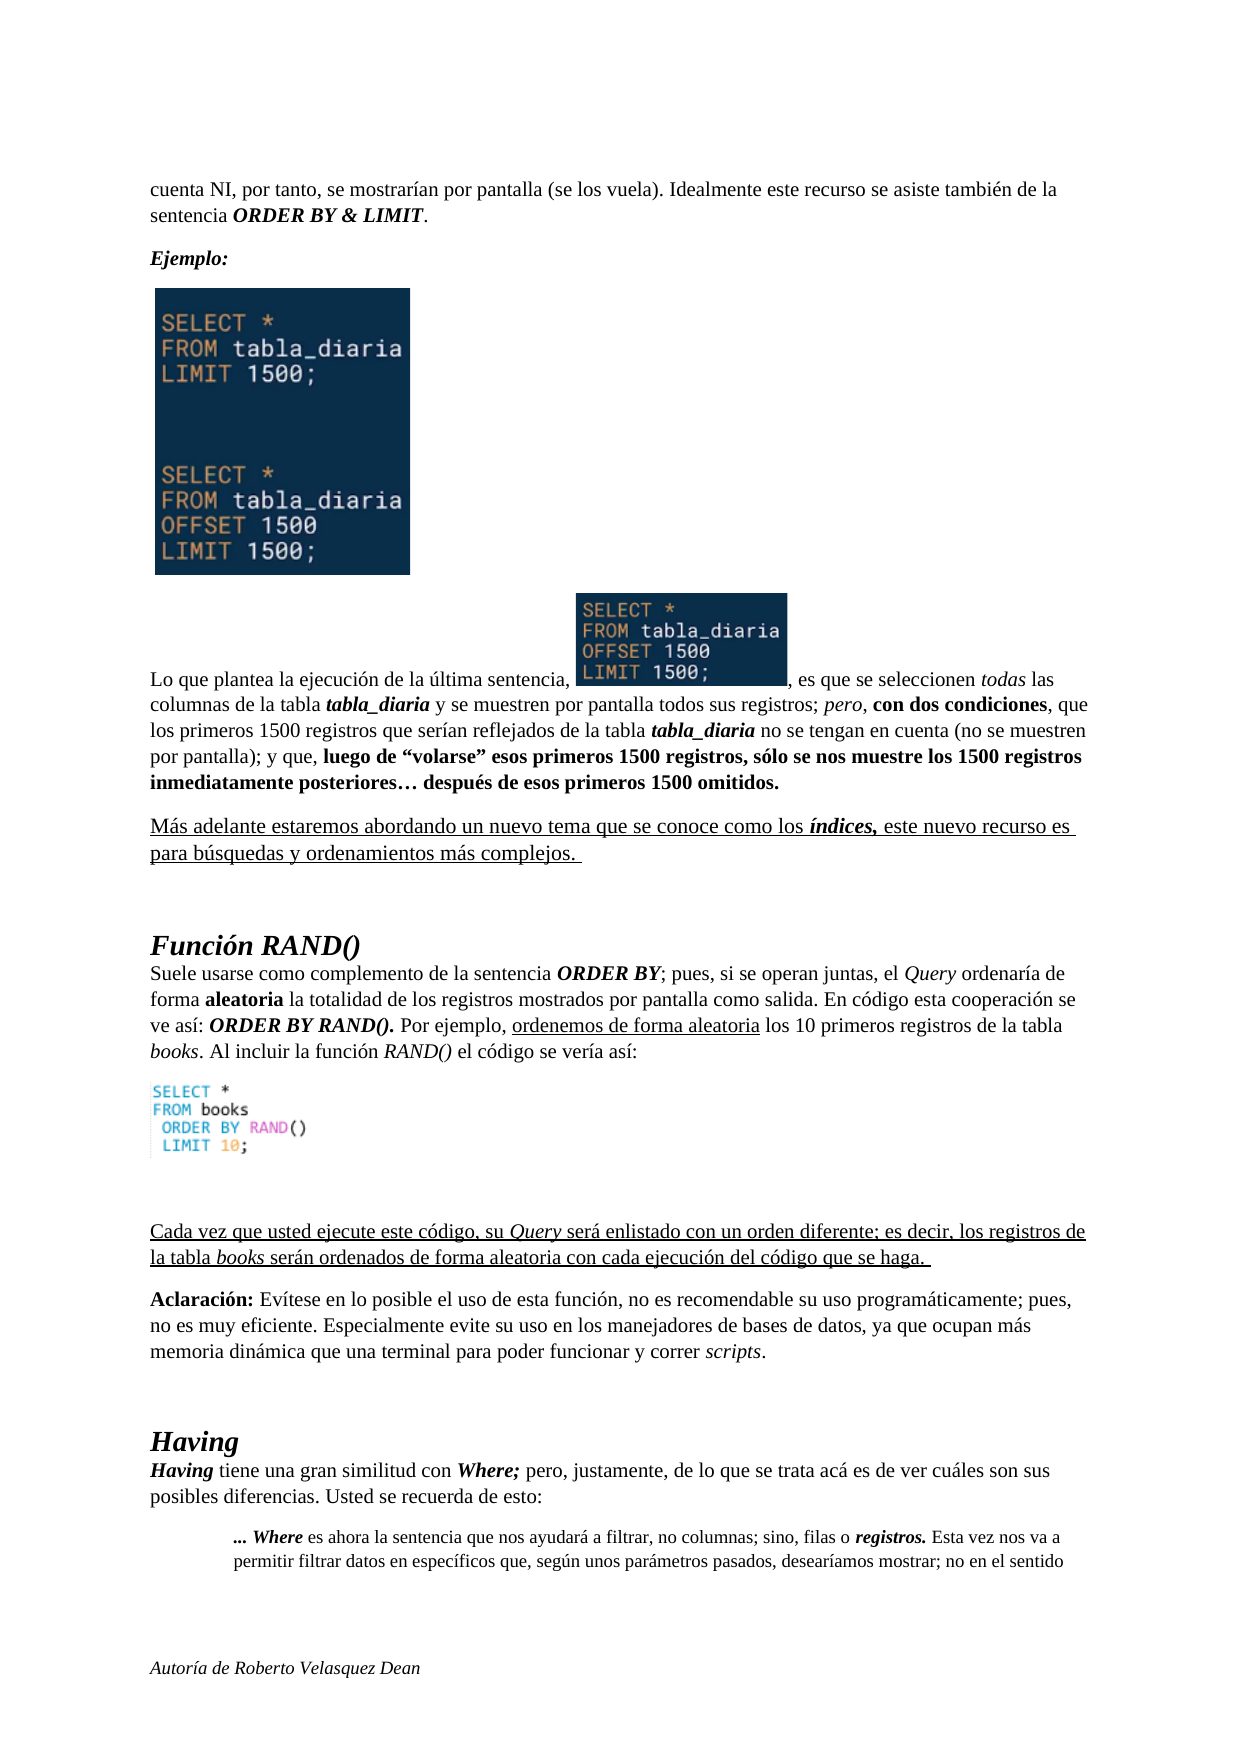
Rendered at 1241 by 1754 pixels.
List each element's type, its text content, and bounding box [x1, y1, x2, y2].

picture [575, 593, 788, 686]
text Suele usarse como complemento de la sentencia ORDER BY; pues, si se operan juntas, el Query ordenaría de forma aleatoria la totalidad de los registros mostrados por pantalla como salida. En código esta cooperación se ve así: ORDER BY RAND(). Por ejemplo, ordenemos de forma aleatoria los 10 primeros registros de la tabla books. Al incluir la función RAND() el código se vería así: [150, 961, 1090, 1063]
text Lo que plantea la ejecución de la última sentencia, , es que se seleccionen todas las columnas de la tabla tabla_diaria y se muestren por pantalla todos sus registros; pero, con dos condiciones, que los primeros 1500 registros que serían reflejados de la tabla tabla_diaria no se tengan en cuenta (no se muestren por pantalla); y que, luego de “volarse” esos primeros 1500 registros, sólo se nos muestre los 1500 registros inmediatamente posteriores… después de esos primeros 1500 omitidos. [150, 593, 1090, 794]
text Having tiene una gran similitud con Where; pero, justamente, de lo que se trata acá es de ver cuáles son sus posibles diferencias. Usted se recuerda de esto: [150, 1458, 1090, 1508]
picture [155, 288, 411, 575]
picture [150, 1081, 309, 1158]
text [150, 177, 1090, 227]
subtitle Función RAND() [150, 928, 1090, 961]
text Aclaración: Evítese en lo posible el uso de esta función, no es recomendable su uso programáticamente; pues, no es muy eficiente. Especialmente evite su uso en los manejadores de bases de datos, ya que ocupan más memoria dinámica que una terminal para poder funcionar y correr scripts. [150, 1287, 1090, 1363]
subtitle Having [150, 1424, 1090, 1458]
text Ejemplo: [150, 246, 1090, 270]
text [233, 1526, 1090, 1571]
text Cada vez que usted ejecute este código, su Query será enlistado con un orden diferente; es decir, los registros de la tabla books serán ordenados de forma aleatoria con cada ejecución del código que se haga. [150, 1219, 1090, 1269]
text Más adelante estaremos abordando un nuevo tema que se conoce como los índices, este nuevo recurso es para búsquedas y ordenamientos más complejos. [150, 813, 1090, 865]
